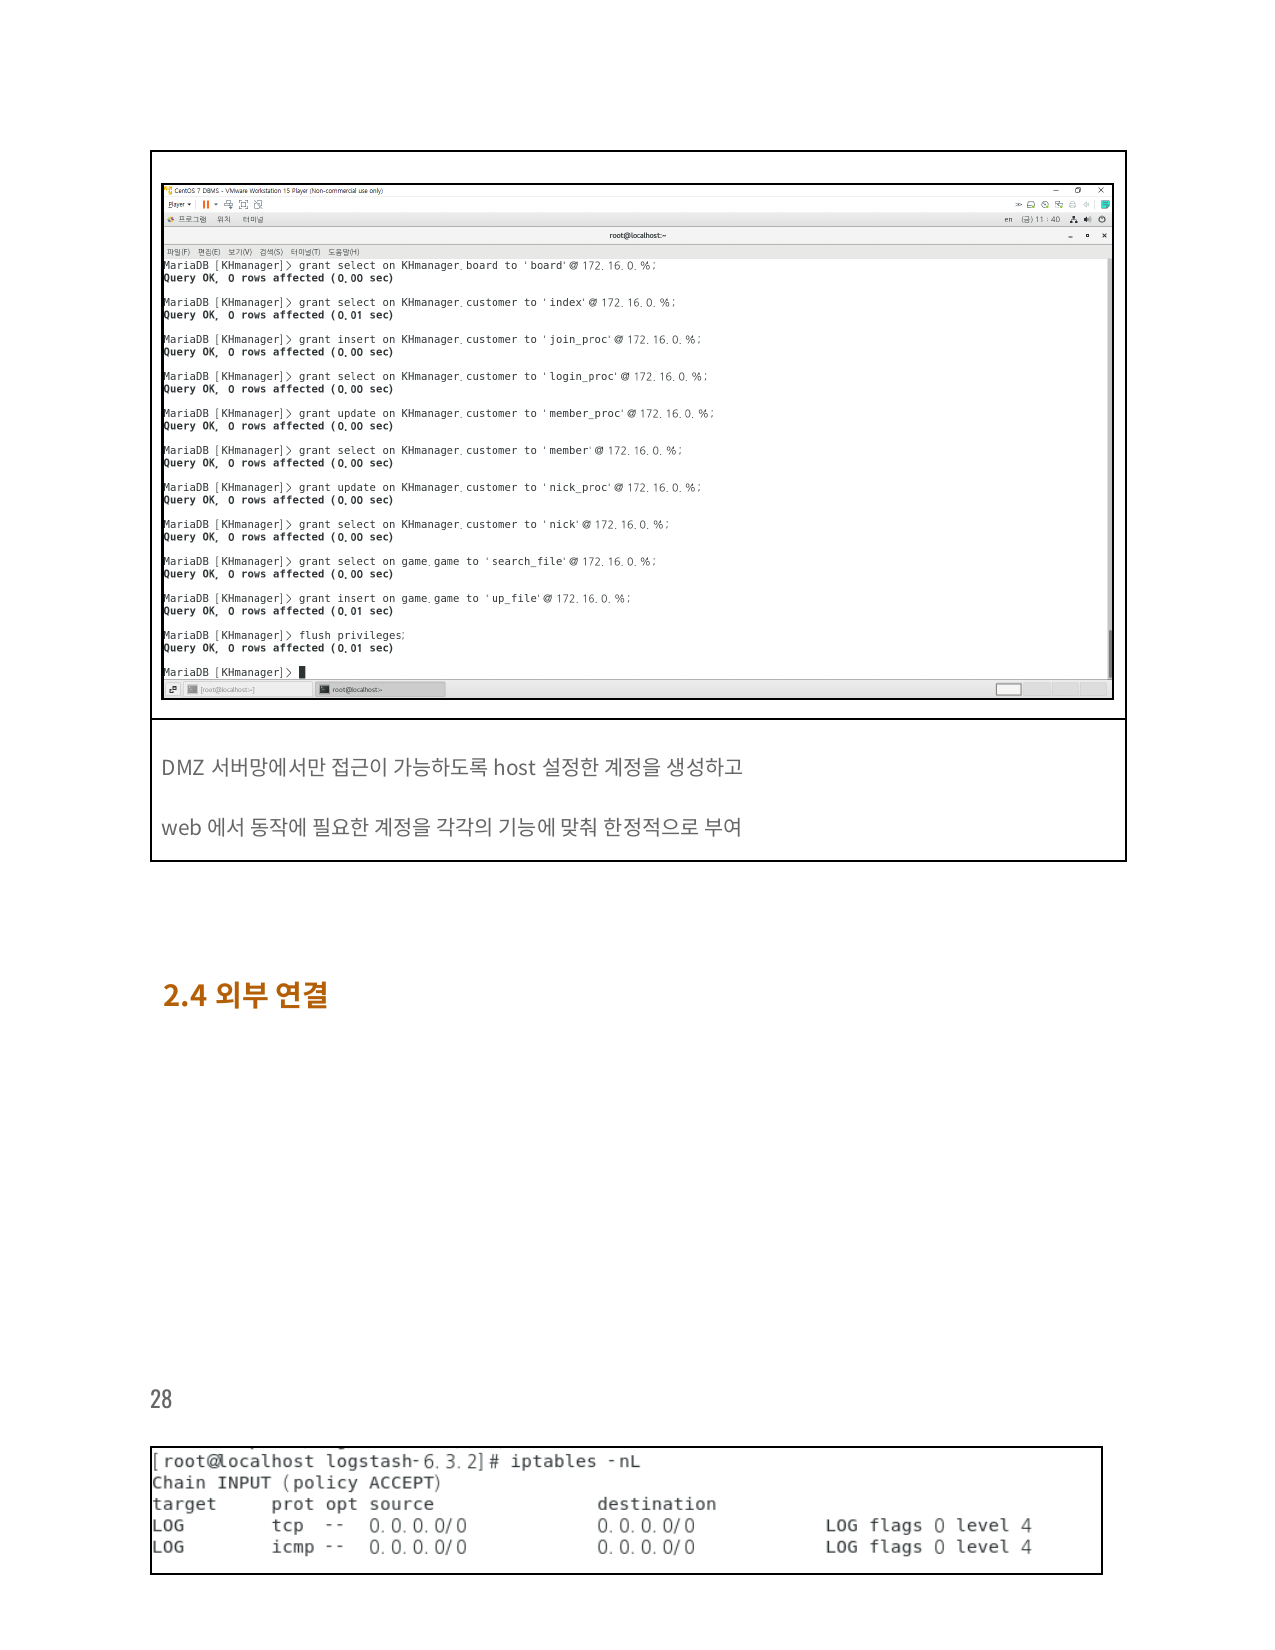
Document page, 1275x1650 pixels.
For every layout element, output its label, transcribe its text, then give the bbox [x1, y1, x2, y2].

table_cell DMZ 서버망에서만 접근이 가능하도록 host 설정한 계정을 생성하고 web에서 동작에 필요한 계정을 각각의 기능에 맞춰 한정적으로 부여 [152, 720, 1125, 860]
picture [152, 1448, 1101, 1573]
table_cell [152, 152, 1125, 718]
subtitle 2.4 외부 연결 [150, 972, 1125, 1014]
picture [164, 185, 1112, 698]
